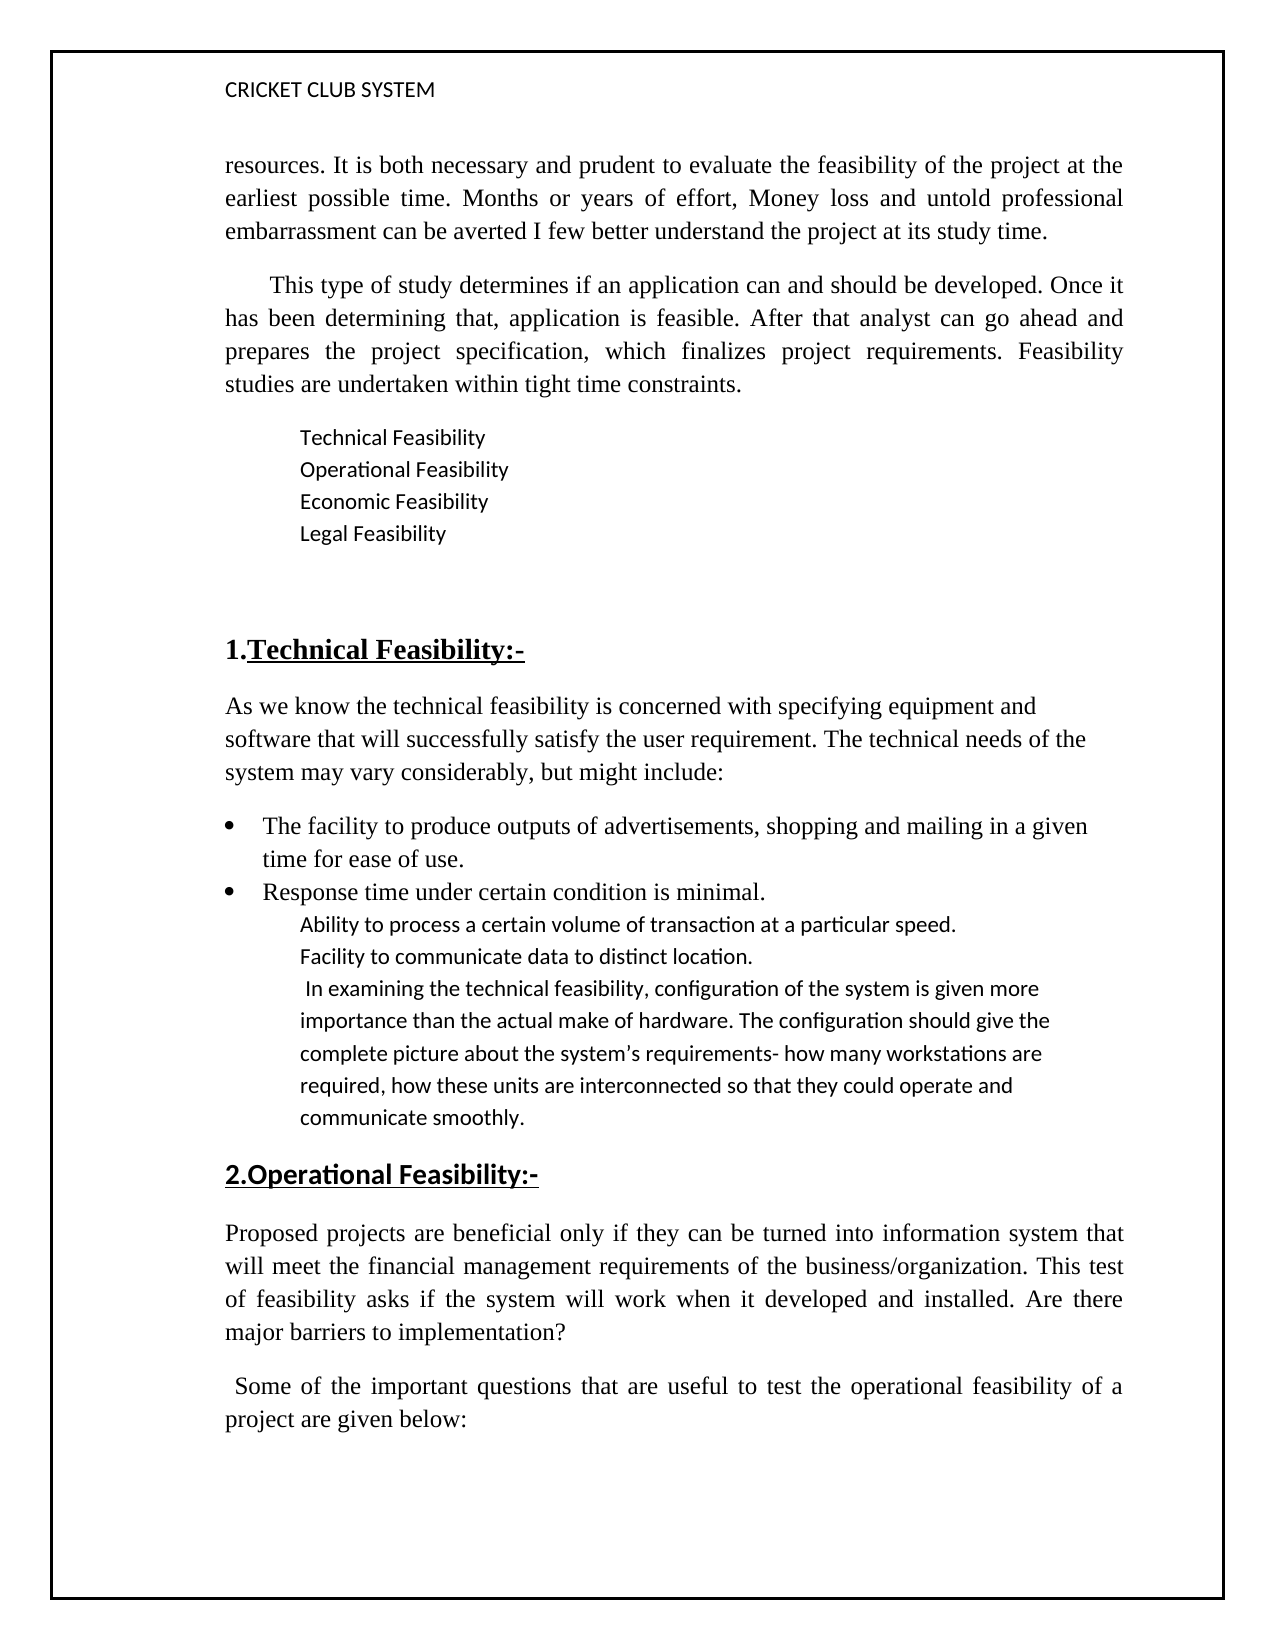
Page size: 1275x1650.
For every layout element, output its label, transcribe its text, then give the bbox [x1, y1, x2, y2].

text Some of the important questions that are useful to test the operational feasibility of a project are given below: [225, 1371, 1125, 1433]
text This type of study determines if an application can and should be developed. Once it has been determining that, application is feasible. After that analyst can go ahead and prepares the project specification, which finalizes project requirements. Feasibility studies are undertaken within tight time constraints. [225, 270, 1125, 398]
text 1.Technical Feasibility:- [225, 632, 1125, 665]
list Operational Feasibility [300, 455, 1125, 483]
list Economic Feasibility [300, 487, 1125, 515]
list Technical Feasibility [300, 423, 1125, 451]
list Ability to process a certain volume of transaction at a particular speed. [300, 910, 1125, 938]
list Legal Feasibility [300, 519, 1125, 547]
list Facility to communicate data to distinct location. [300, 942, 1125, 970]
list In examining the technical feasibility, configuration of the system is given more importance than the actual make of hardware. The configuration should give the complete picture about the system’s requirements- how many workstations are required, how these units are interconnected so that they could operate and communicate smoothly. [300, 974, 1125, 1131]
text Proposed projects are beneficial only if they can be turned into information system that will meet the financial management requirements of the business/organization. This test of feasibility asks if the system will work when it developed and installed. Are there major barriers to implementation? [225, 1218, 1125, 1346]
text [225, 150, 1125, 245]
list Response time under certain condition is minimal. [225, 877, 1125, 906]
text 2.Operational Feasibility:- [225, 1156, 1125, 1192]
list The facility to produce outputs of advertisements, shopping and mailing in a given time for ease of use. [225, 811, 1125, 873]
text As we know the technical feasibility is concerned with specifying equipment and software that will successfully satisfy the user requirement. The technical needs of the system may vary considerably, but might include: [225, 691, 1125, 786]
